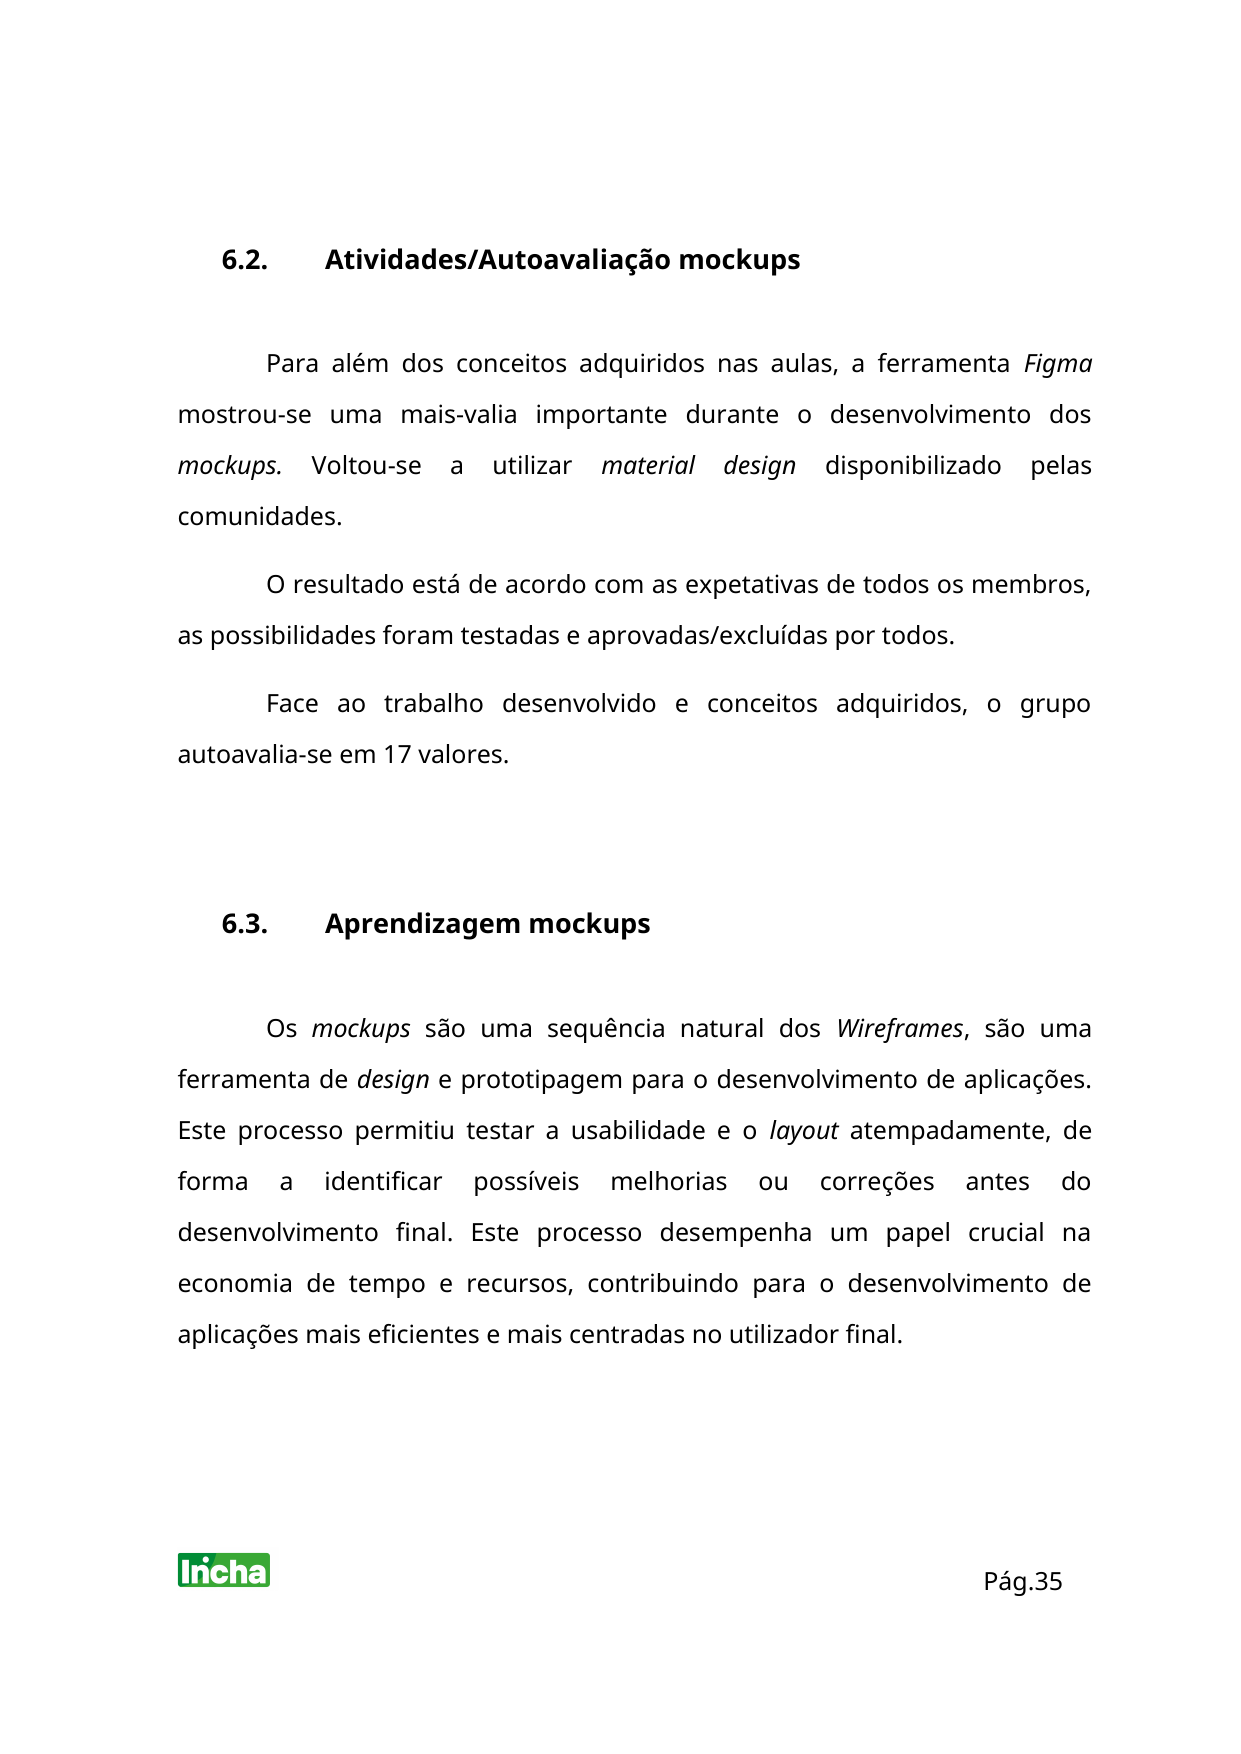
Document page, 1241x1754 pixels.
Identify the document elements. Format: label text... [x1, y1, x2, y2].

subtitle Aprendizagem mockups [222, 905, 1092, 942]
subtitle Atividades/Autoavaliação mockups [222, 240, 1092, 277]
text Os mockups são uma sequência natural dos Wireframes, são uma ferramenta de design e prototipagem para o desenvolvimento de aplicações. Este processo permitiu testar a usabilidade e o layout atempadamente, de forma a identificar possíveis melhorias ou correções antes do desenvolvimento final. Este processo desempenha um papel crucial na economia de tempo e recursos, contribuindo para o desenvolvimento de aplicações mais eficientes e mais centradas no utilizador final. [177, 1010, 1092, 1351]
picture [177, 1547, 279, 1591]
text Face ao trabalho desenvolvido e conceitos adquiridos, o grupo autoavalia-se em 17 valores. [177, 685, 1092, 770]
text Para além dos conceitos adquiridos nas aulas, a ferramenta Figma mostrou-se uma mais-valia importante durante o desenvolvimento dos mockups. Voltou-se a utilizar material design disponibilizado pelas comunidades. [177, 346, 1092, 533]
text O resultado está de acordo com as expetativas de todos os membros, as possibilidades foram testadas e aprovadas/excluídas por todos. [177, 566, 1092, 652]
